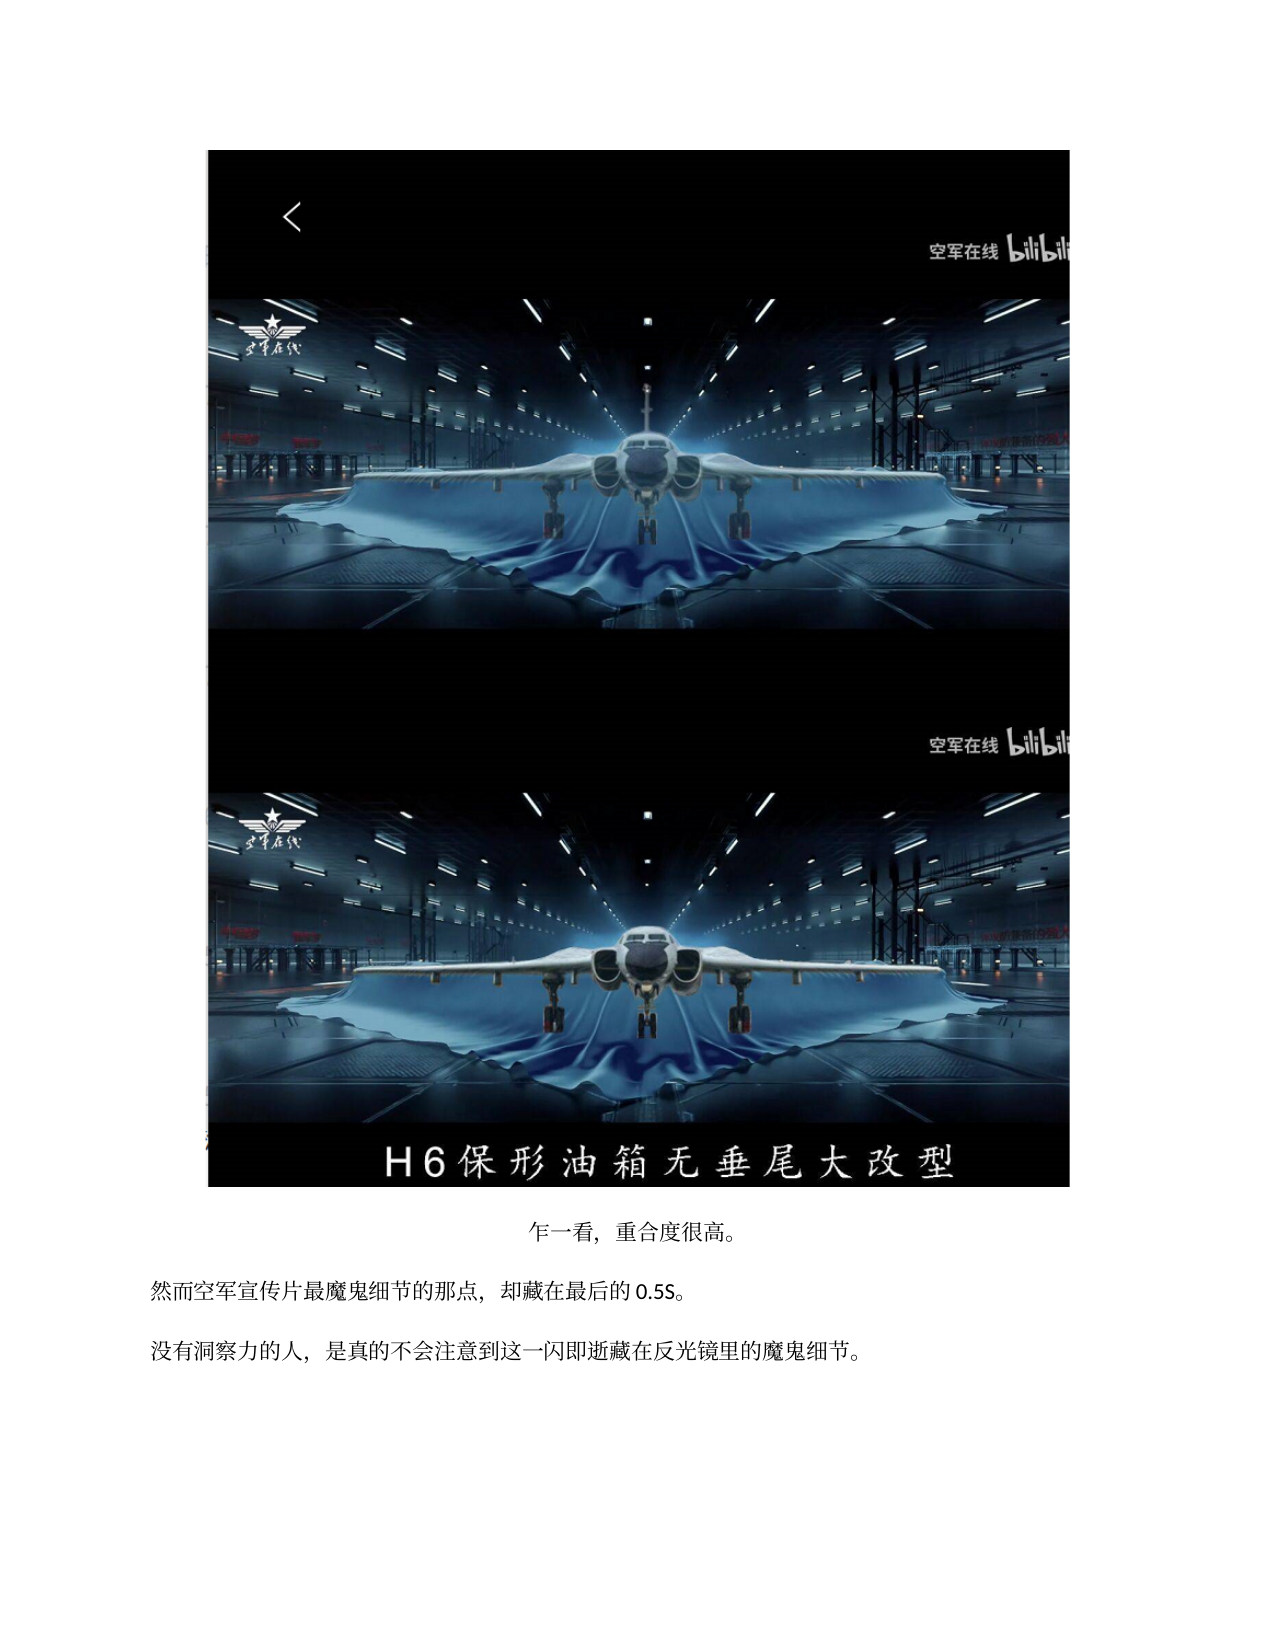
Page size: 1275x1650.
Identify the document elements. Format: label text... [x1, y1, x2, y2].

picture [205, 150, 1070, 1187]
text 没有洞察力的人，是真的不会注意到这一闪即逝藏在反光镜里的魔鬼细节。 [150, 1334, 1125, 1365]
text 乍一看，重合度很高。 [150, 1215, 1125, 1246]
text 然而空军宣传片最魔鬼细节的那点，却藏在最后的0.5S。 [150, 1274, 1125, 1306]
